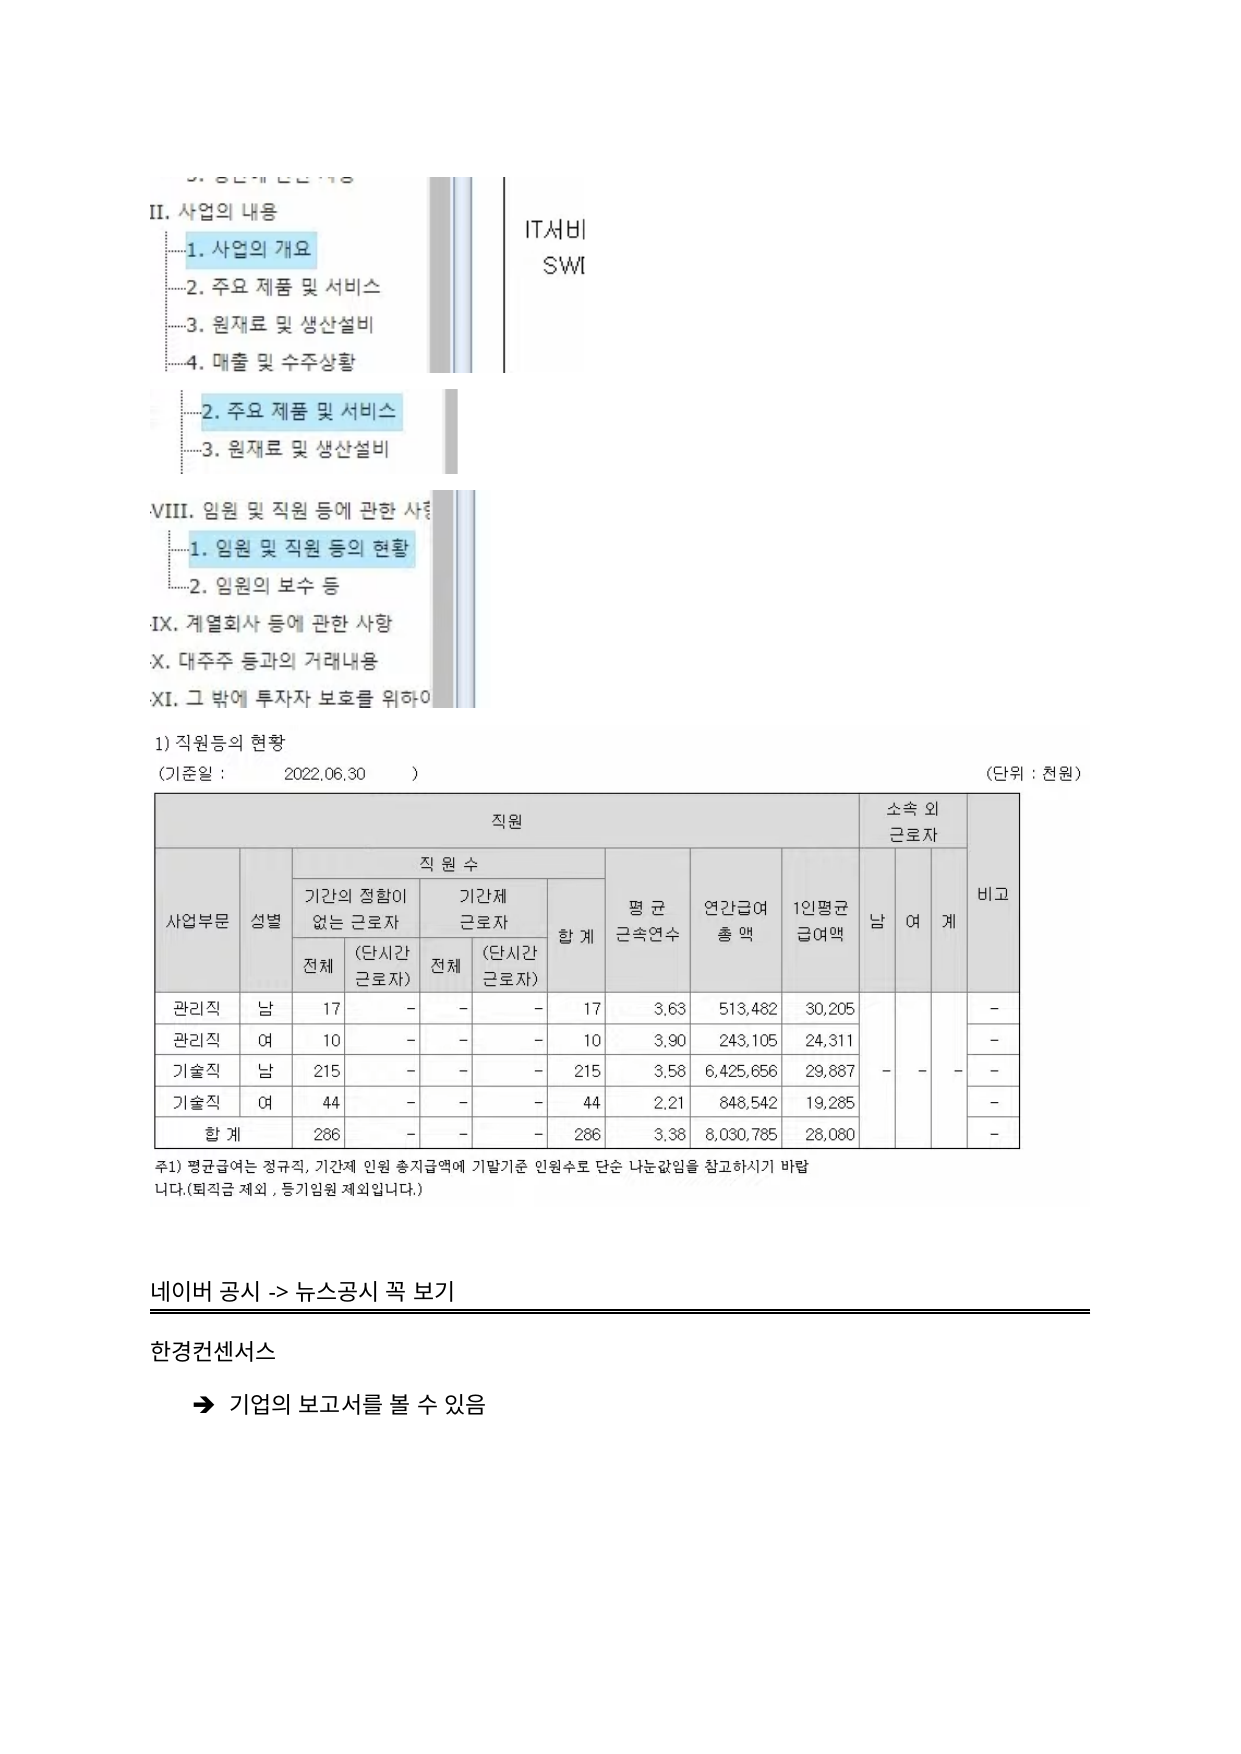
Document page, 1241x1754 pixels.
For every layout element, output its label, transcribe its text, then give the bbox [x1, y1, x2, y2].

text 한경컨센서스 [150, 1334, 1090, 1367]
text 네이버 공시 -> 뉴스공시 꼭 보기 [150, 1273, 1090, 1309]
picture [150, 389, 458, 474]
picture [150, 177, 585, 373]
picture [150, 490, 491, 708]
list 기업의 보고서를 볼 수 있음 [192, 1387, 1090, 1420]
picture [150, 725, 1091, 1207]
